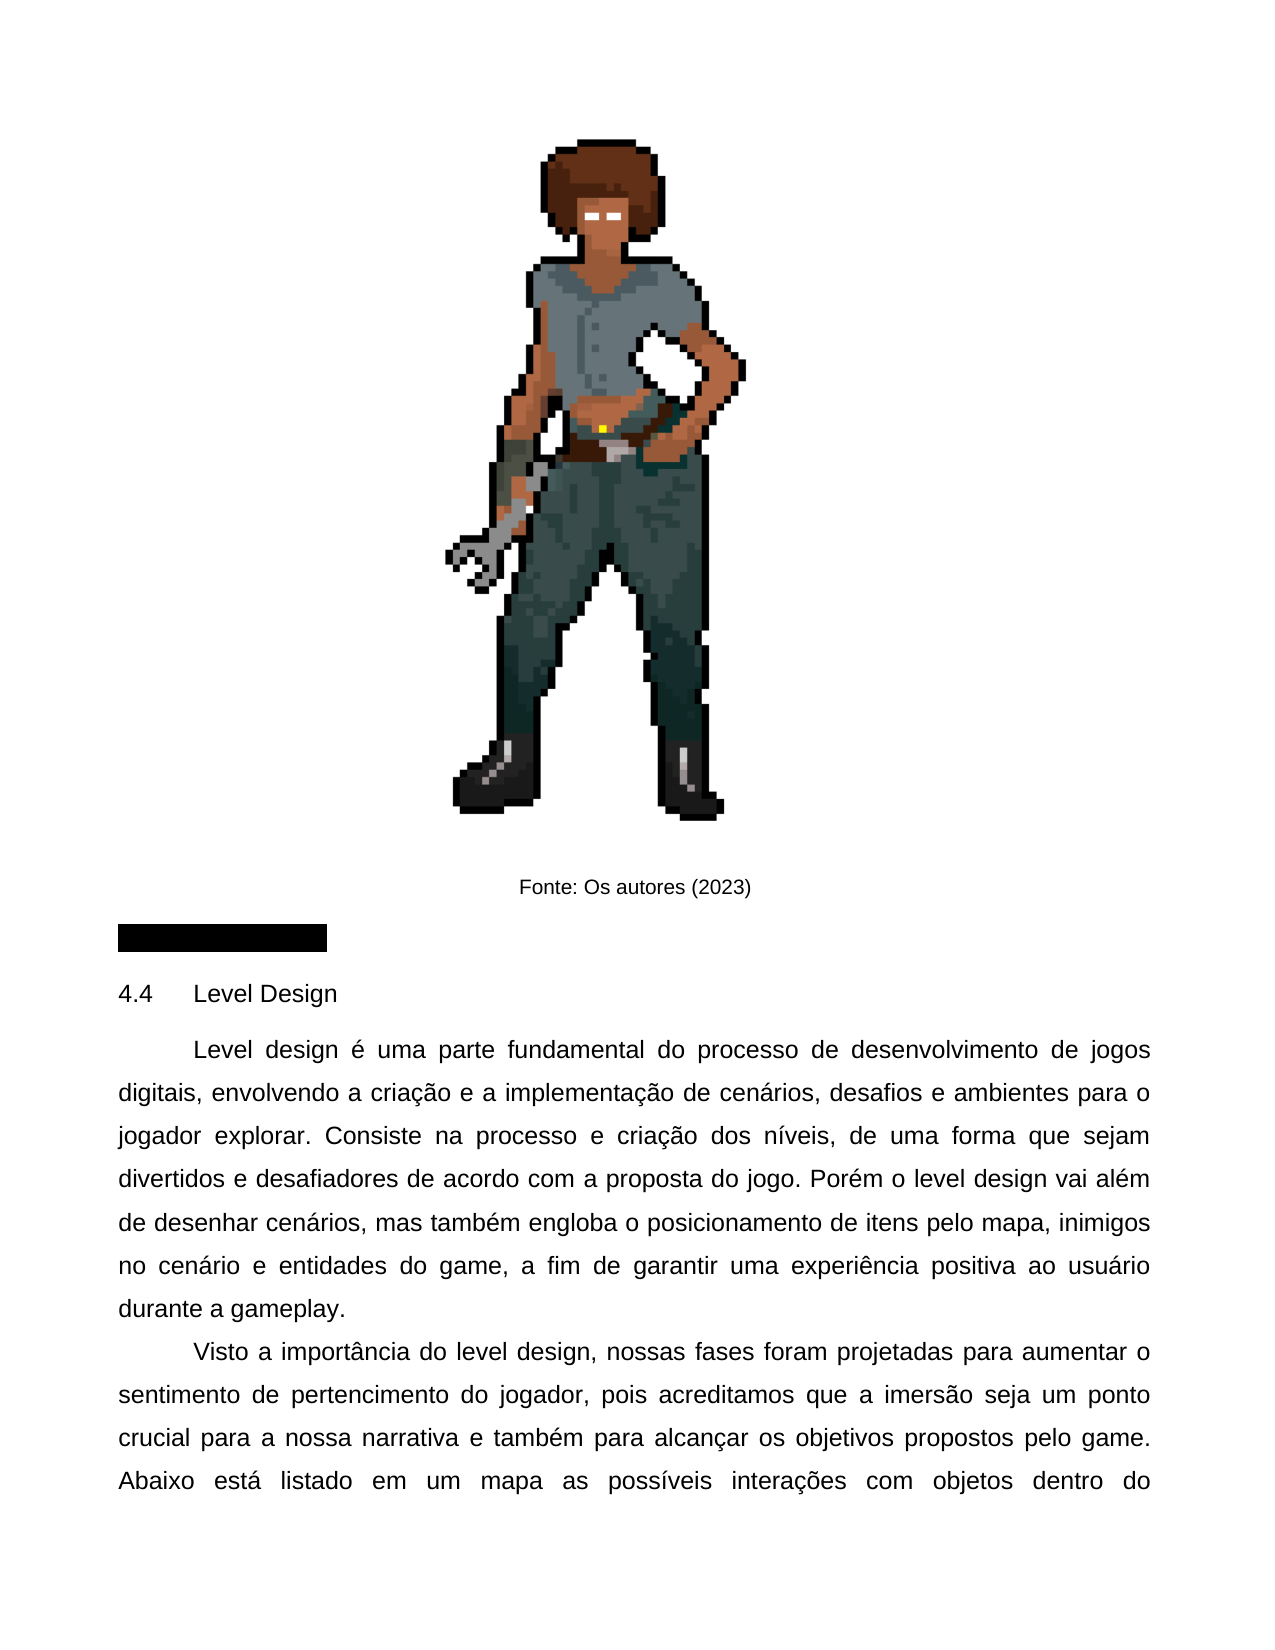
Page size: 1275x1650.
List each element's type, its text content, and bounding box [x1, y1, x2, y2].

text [118, 1337, 1152, 1495]
text Level design é uma parte fundamental do processo de desenvolvimento de jogos digitais, envolvendo a criação e a implementação de cenários, desafios e ambientes para o jogador explorar. Consiste na processo e criação dos níveis, de uma forma que sejam divertidos e desafiadores de acordo com a proposta do jogo. Porém o level design vai além de desenhar cenários, mas também engloba o posicionamento de itens pelo mapa, inimigos no cenário e entidades do game, a fim de garantir uma experiência positiva ao usuário durante a gameplay. [118, 1035, 1152, 1322]
picture [269, 118, 1002, 850]
text Fonte: Os autores (2023) [118, 875, 1152, 899]
subtitle Level Design [118, 979, 1152, 1008]
